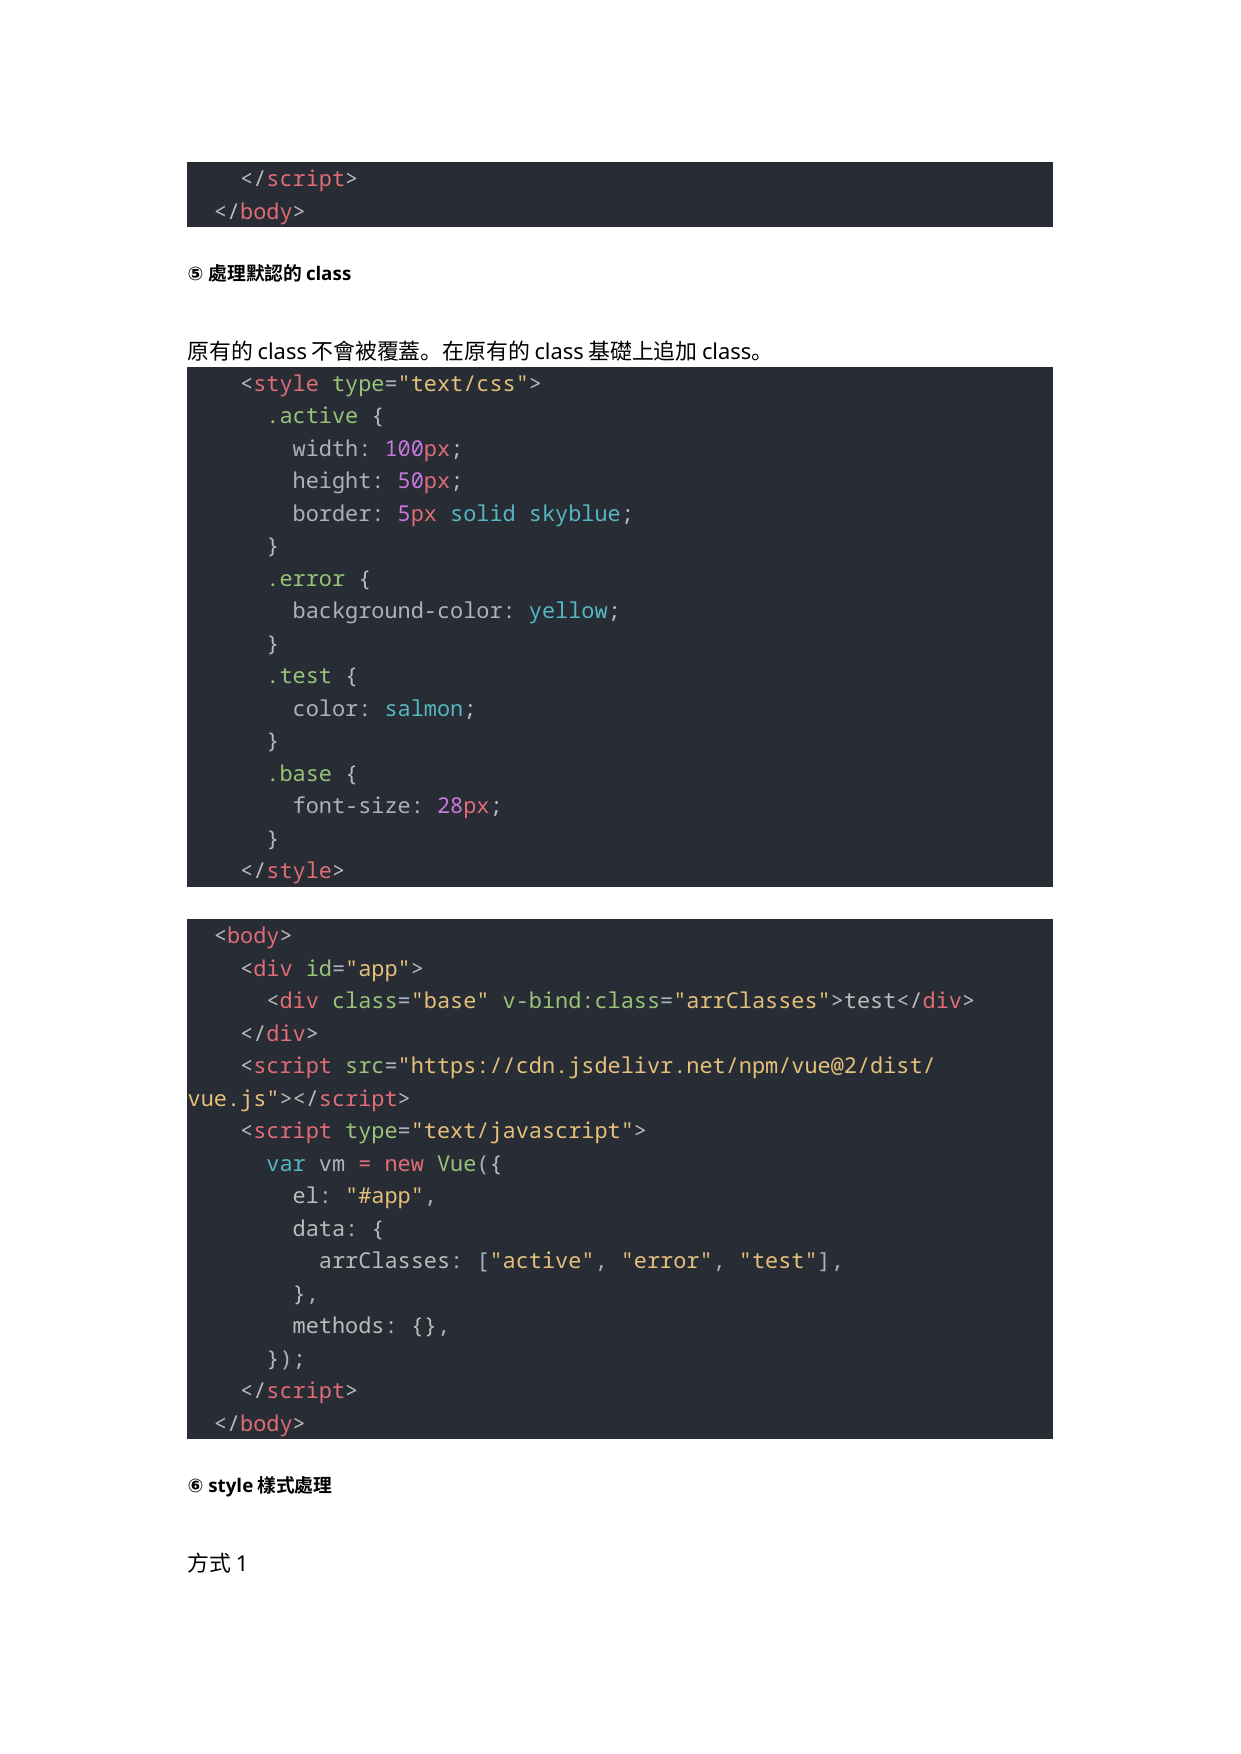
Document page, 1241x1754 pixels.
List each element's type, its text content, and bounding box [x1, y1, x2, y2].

text <body> [187, 919, 1053, 952]
text color: salmon; [187, 692, 1053, 724]
text } [187, 724, 1053, 757]
text }, [187, 1277, 1053, 1309]
text } [187, 822, 1053, 854]
text arrClasses: ["active", "error", "test"], [187, 1244, 1053, 1277]
text border: 5px solid skyblue; [187, 497, 1053, 529]
text 方式1 [187, 1546, 1053, 1579]
text </div> [187, 1017, 1053, 1049]
text var vm = new Vue({ [187, 1147, 1053, 1179]
text .error { [187, 562, 1053, 594]
text <style type="text/css"> [187, 367, 1053, 399]
text <div id="app"> [187, 952, 1053, 984]
text width: 100px; [187, 432, 1053, 464]
text </script> [187, 162, 1053, 194]
text background-color: yellow; [187, 594, 1053, 627]
text 原有的class不會被覆蓋。在原有的class基礎上追加class。 [187, 334, 1053, 367]
text </style> [187, 854, 1053, 887]
text .base { [187, 757, 1053, 789]
text } [187, 529, 1053, 562]
text </script> [187, 1374, 1053, 1407]
text </body> [187, 1407, 1053, 1439]
text el: "#app", [187, 1179, 1053, 1212]
text } [187, 627, 1053, 659]
text font-size: 28px; [187, 789, 1053, 822]
text <div class="base" v-bind:class="arrClasses">test</div> [187, 984, 1053, 1017]
text methods: {}, [187, 1309, 1053, 1342]
text data: { [187, 1212, 1053, 1244]
subtitle ⑤ 處理默認的class [187, 256, 1053, 289]
text <script type="text/javascript"> [187, 1114, 1053, 1147]
text .active { [187, 399, 1053, 432]
text height: 50px; [187, 464, 1053, 497]
text }); [187, 1342, 1053, 1374]
subtitle ⑥ style樣式處理 [187, 1468, 1053, 1501]
text </body> [187, 194, 1053, 227]
text .test { [187, 659, 1053, 692]
text <script src="https://cdn.jsdelivr.net/npm/vue@2/dist/vue.js"></script> [187, 1049, 1053, 1114]
